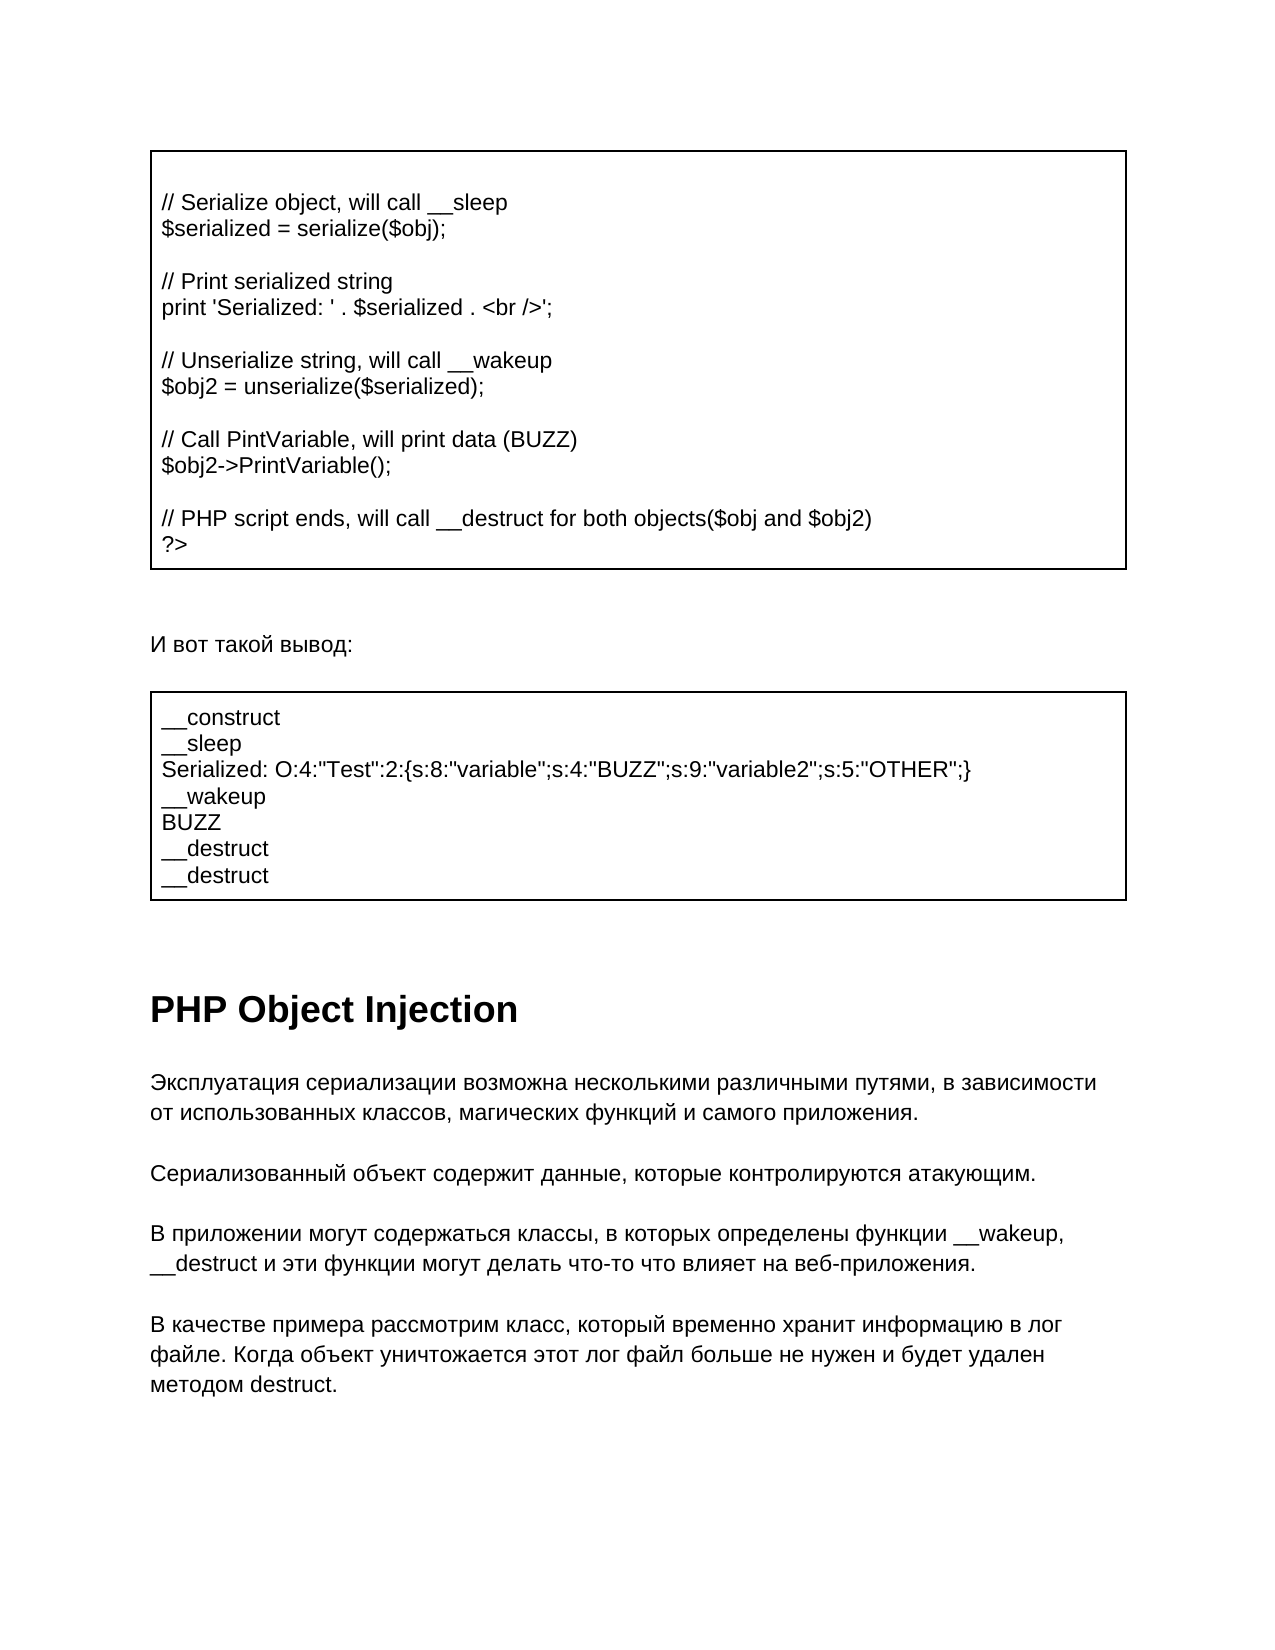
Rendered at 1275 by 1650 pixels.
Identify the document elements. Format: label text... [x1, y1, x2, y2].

table_header __construct __sleep Serialized: O:4:"Test":2:{s:8:"variable";s:4:"BUZZ";s:9:"variable2";s:5:"OTHER";} __wakeup BUZZ __destruct __destruct [152, 693, 1125, 898]
text Сериализованный объект содержит данные, которые контролируются атакующим. [150, 1159, 1125, 1186]
text И вот такой вывод: [150, 631, 1125, 657]
text В качестве примера рассмотрим класс, который временно хранит информацию в лог файле. Когда объект уничтожается этот лог файл больше не нужен и будет удален методом destruct. [150, 1311, 1125, 1397]
text PHP Object Injection [150, 987, 1125, 1030]
text В приложении могут содержаться классы, в которых определены функции __wakeup, __destruct и эти функции могут делать что-то что влияет на веб-приложения. [150, 1220, 1125, 1276]
text Эксплуатация сериализации возможна несколькими различными путями, в зависимости от использованных классов, магических функций и самого приложения. [150, 1069, 1125, 1125]
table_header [152, 152, 1125, 568]
